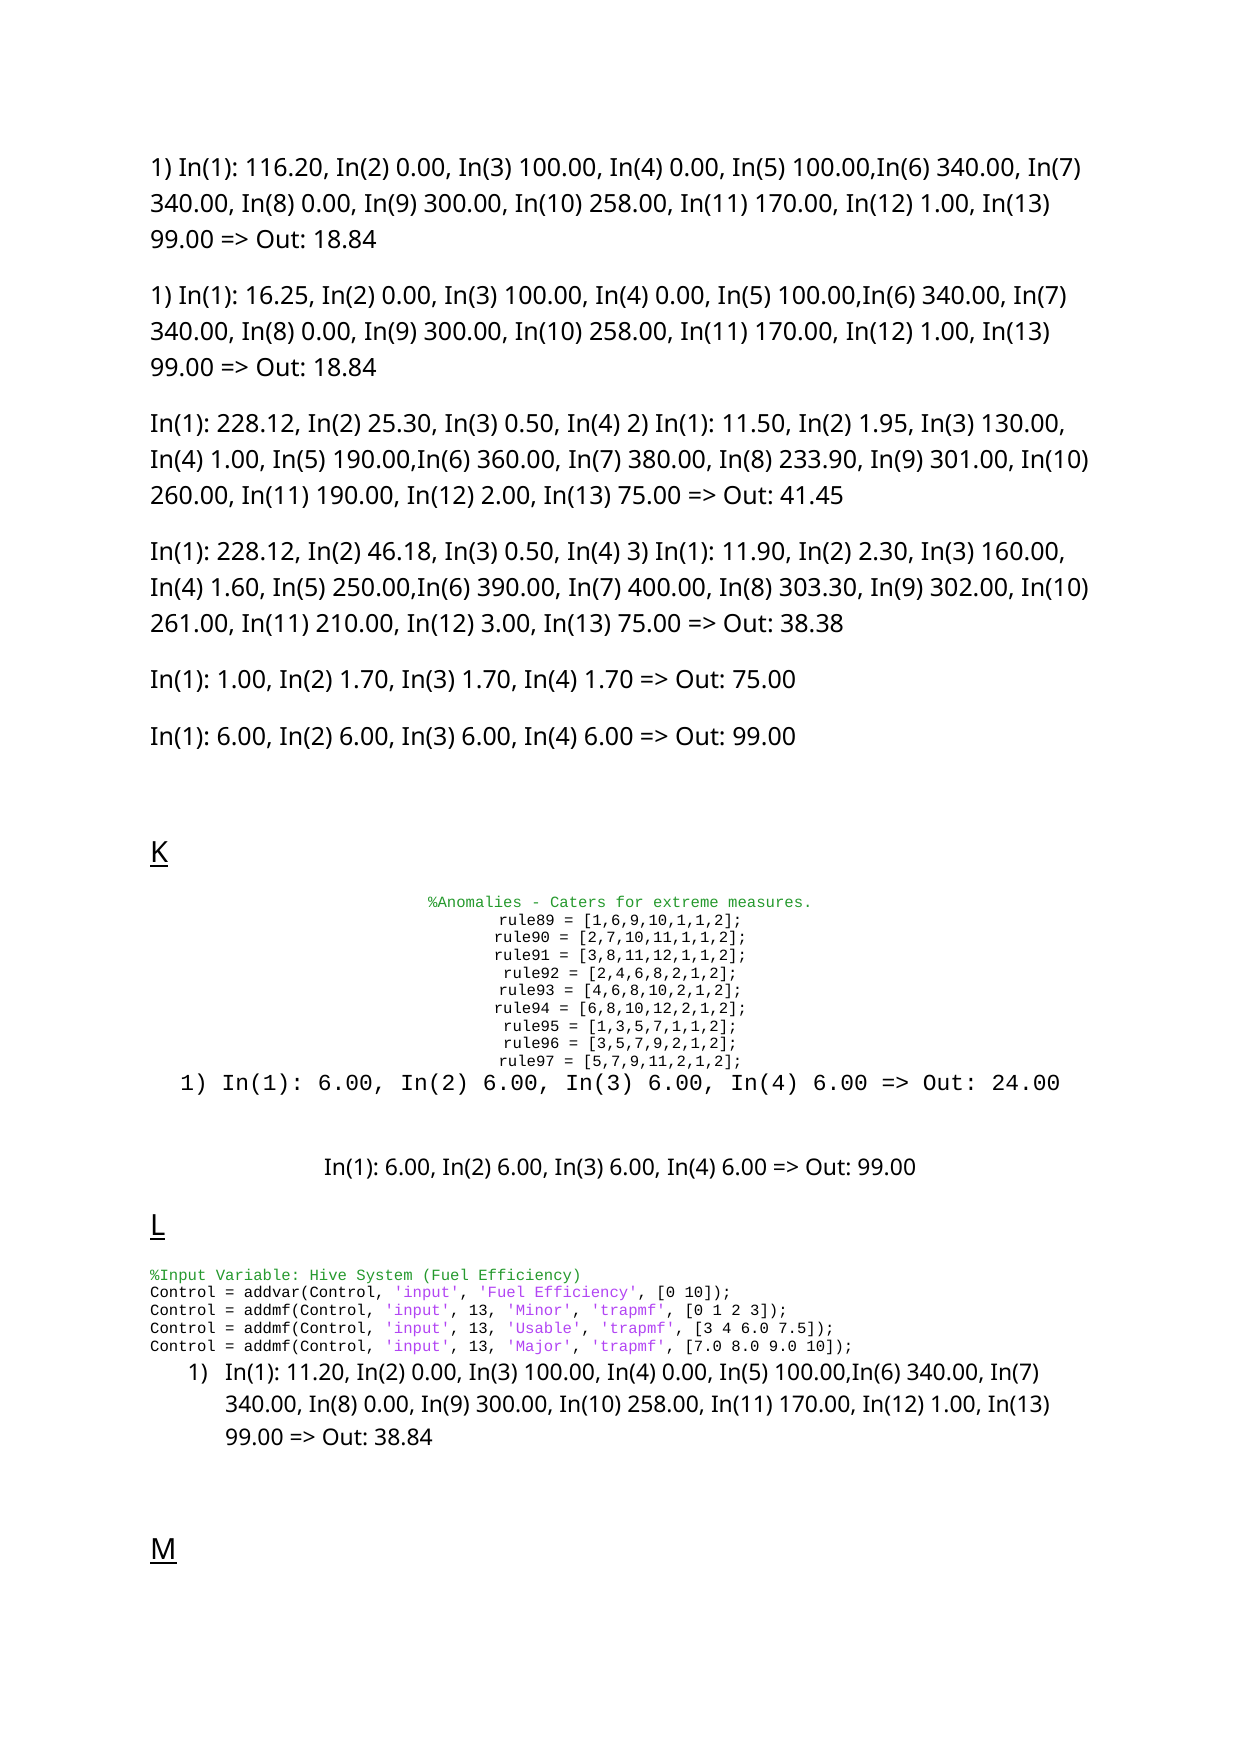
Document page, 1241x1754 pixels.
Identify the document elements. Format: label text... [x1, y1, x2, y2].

text In(1): 1.00, In(2) 1.70, In(3) 1.70, In(4) 1.70 => Out: 75.00 [150, 662, 1090, 696]
text L [150, 1204, 1090, 1244]
text rule92 = [2,4,6,8,2,1,2]; [150, 965, 1090, 983]
text K [150, 832, 1090, 871]
text rule89 = [1,6,9,10,1,1,2]; [150, 912, 1090, 930]
text %Input Variable: Hive System (Fuel Efficiency) [150, 1267, 1090, 1285]
text rule93 = [4,6,8,10,2,1,2]; [150, 983, 1090, 1001]
list In(1): 11.20, In(2) 0.00, In(3) 100.00, In(4) 0.00, In(5) 100.00,In(6) 340.00, In(7) 340.00, In(8) 0.00, In(9) 300.00, In(10) 258.00, In(11) 170.00, In(12) 1.00, In(13) 99.00 => Out: 38.84 [187, 1356, 1090, 1452]
text 1) In(1): 6.00, In(2) 6.00, In(3) 6.00, In(4) 6.00 => Out: 24.00 [150, 1071, 1090, 1097]
text In(1): 6.00, In(2) 6.00, In(3) 6.00, In(4) 6.00 => Out: 99.00 [150, 719, 1090, 753]
text %Anomalies - Caters for extreme measures. [150, 894, 1090, 912]
text rule90 = [2,7,10,11,1,1,2]; [150, 930, 1090, 947]
text Control = addmf(Control, 'input', 13, 'Minor', 'trapmf', [0 1 2 3]); [150, 1302, 1090, 1320]
text M [150, 1528, 1090, 1568]
text In(1): 6.00, In(2) 6.00, In(3) 6.00, In(4) 6.00 => Out: 99.00 [150, 1151, 1090, 1182]
text rule97 = [5,7,9,11,2,1,2]; [150, 1054, 1090, 1071]
text Control = addmf(Control, 'input', 13, 'Major', 'trapmf', [7.0 8.0 9.0 10]); [150, 1338, 1090, 1356]
text rule96 = [3,5,7,9,2,1,2]; [150, 1036, 1090, 1054]
text Control = addmf(Control, 'input', 13, 'Usable', 'trapmf', [3 4 6.0 7.5]); [150, 1320, 1090, 1338]
text 1) In(1): 16.25, In(2) 0.00, In(3) 100.00, In(4) 0.00, In(5) 100.00,In(6) 340.00, In(7) 340.00, In(8) 0.00, In(9) 300.00, In(10) 258.00, In(11) 170.00, In(12) 1.00, In(13) 99.00 => Out: 18.84 [150, 278, 1090, 383]
text Control = addvar(Control, 'input', 'Fuel Efficiency', [0 10]); [150, 1285, 1090, 1302]
text rule95 = [1,3,5,7,1,1,2]; [150, 1018, 1090, 1036]
text 1) In(1): 116.20, In(2) 0.00, In(3) 100.00, In(4) 0.00, In(5) 100.00,In(6) 340.00, In(7) 340.00, In(8) 0.00, In(9) 300.00, In(10) 258.00, In(11) 170.00, In(12) 1.00, In(13) 99.00 => Out: 18.84 [150, 150, 1090, 256]
text rule94 = [6,8,10,12,2,1,2]; [150, 1001, 1090, 1018]
text In(1): 228.12, In(2) 46.18, In(3) 0.50, In(4) 3) In(1): 11.90, In(2) 2.30, In(3) 160.00, In(4) 1.60, In(5) 250.00,In(6) 390.00, In(7) 400.00, In(8) 303.30, In(9) 302.00, In(10) 261.00, In(11) 210.00, In(12) 3.00, In(13) 75.00 => Out: 38.38 [150, 534, 1090, 639]
text In(1): 228.12, In(2) 25.30, In(3) 0.50, In(4) 2) In(1): 11.50, In(2) 1.95, In(3) 130.00, In(4) 1.00, In(5) 190.00,In(6) 360.00, In(7) 380.00, In(8) 233.90, In(9) 301.00, In(10) 260.00, In(11) 190.00, In(12) 2.00, In(13) 75.00 => Out: 41.45 [150, 406, 1090, 512]
text rule91 = [3,8,11,12,1,1,2]; [150, 947, 1090, 965]
